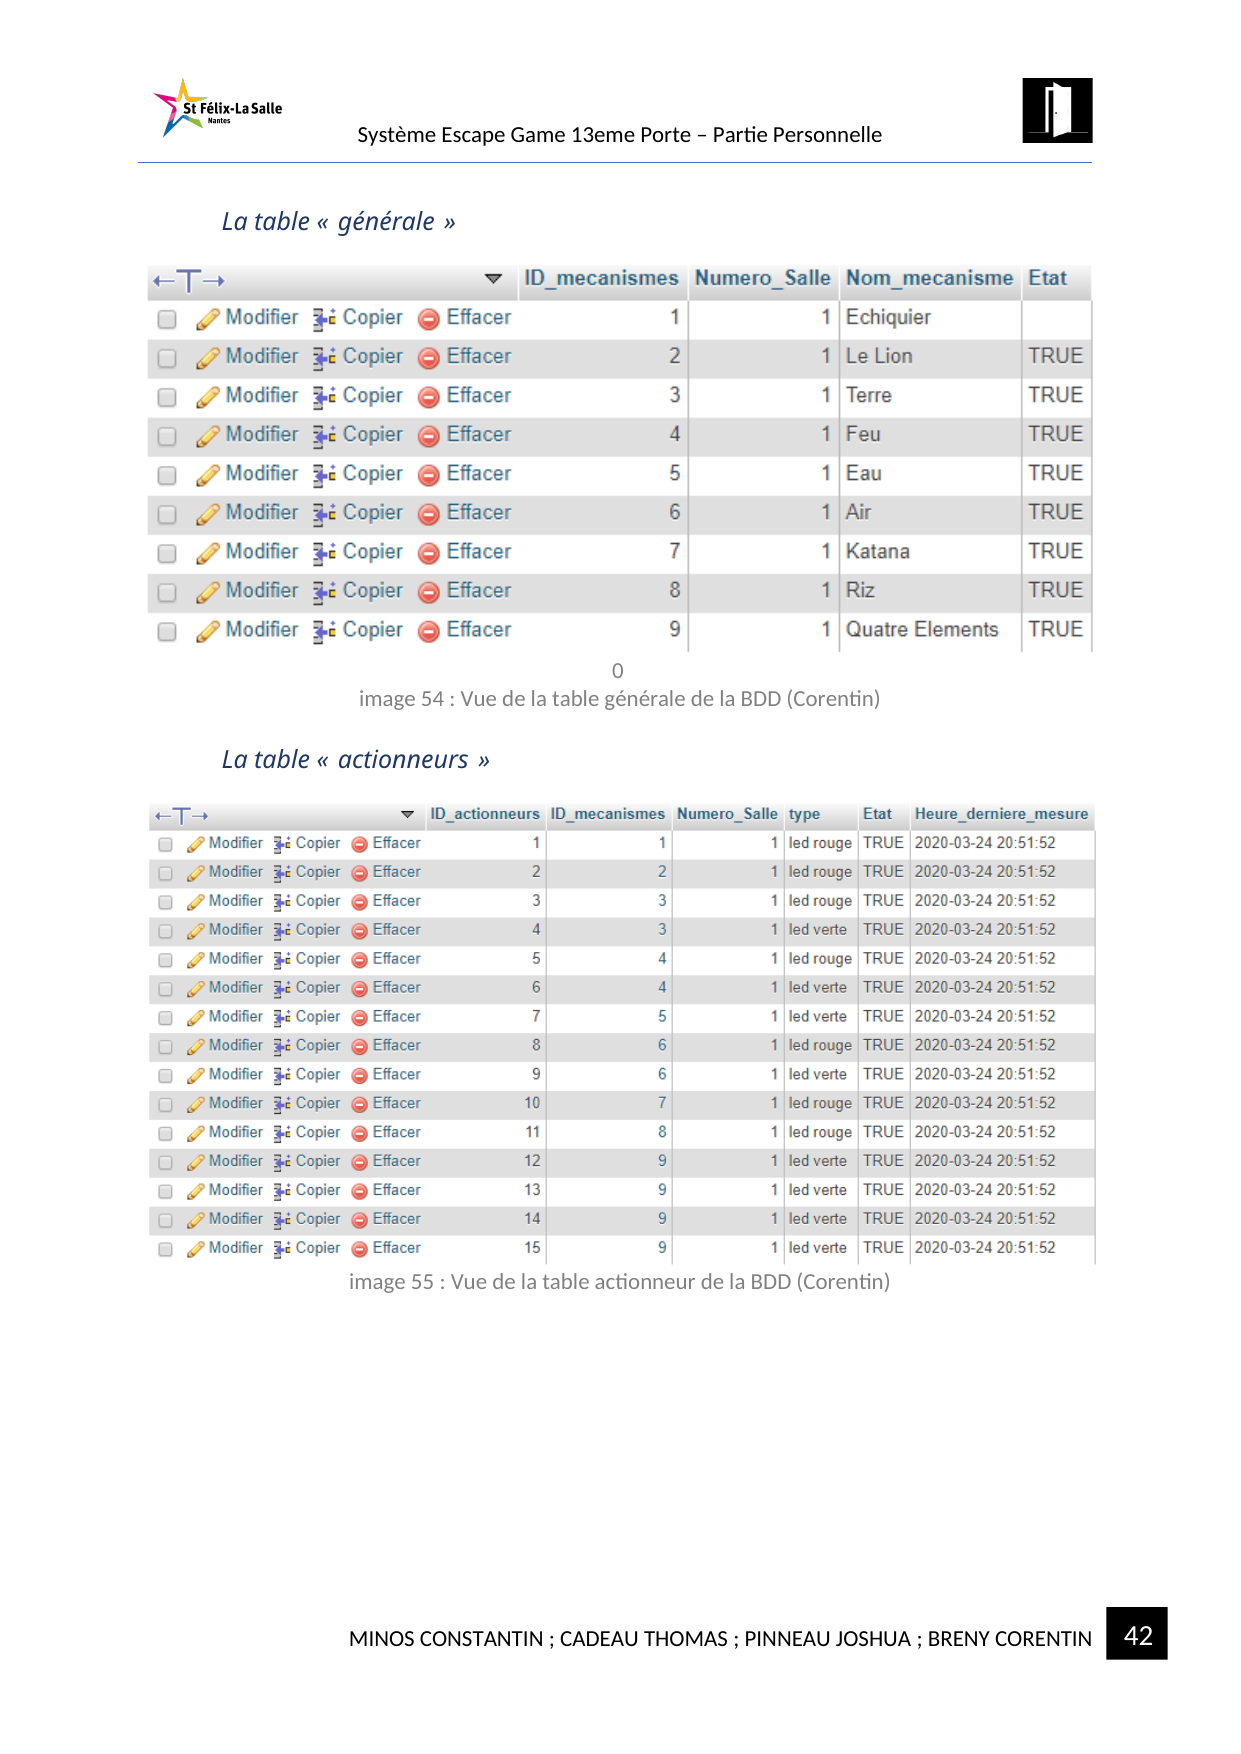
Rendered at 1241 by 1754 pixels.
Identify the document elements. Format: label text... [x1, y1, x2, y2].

picture [1022, 78, 1093, 143]
picture [147, 803, 1097, 1268]
subtitle La table « générale » [221, 204, 1092, 238]
picture [147, 265, 1093, 657]
text 0 image 54 : Vue de la table générale de la BDD (Corentin) [148, 657, 1092, 712]
picture [147, 73, 290, 142]
subtitle La table « actionneurs » [221, 742, 1092, 776]
text image 55 : Vue de la table actionneur de la BDD (Corentin) [148, 1268, 1092, 1295]
